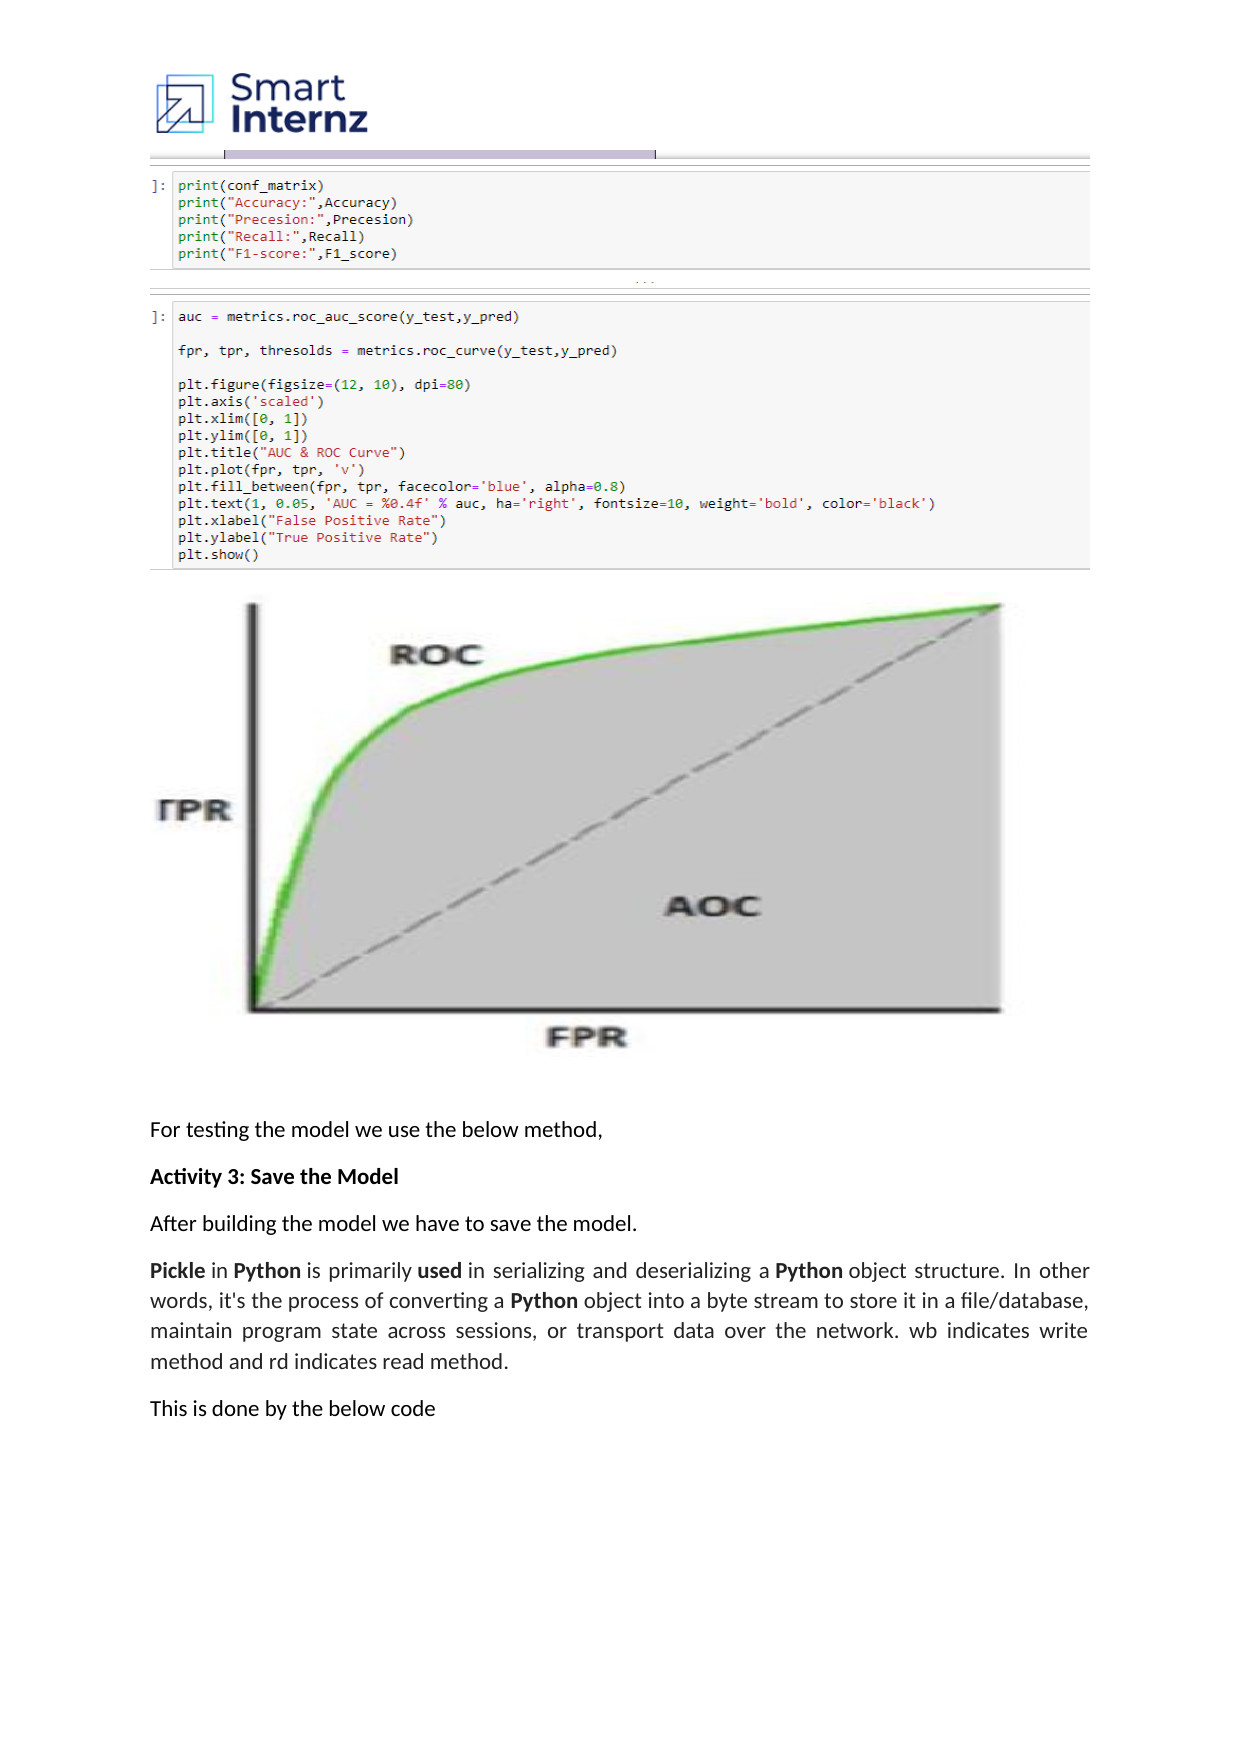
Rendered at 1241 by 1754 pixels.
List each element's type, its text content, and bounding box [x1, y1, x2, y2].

picture [150, 592, 1025, 1057]
text This is done by the below code [150, 1394, 1090, 1422]
text Pickle in Python is primarily used in serializing and deserializing a Python object structure. In other words, it's the process of converting a Python object into a byte stream to store it in a file/database, maintain program state across sessions, or transport data over the network. wb indicates write method and rd indicates read method. [150, 1345, 1090, 1375]
text Activity 3: Save the Model [150, 1162, 1090, 1191]
picture [150, 73, 374, 133]
text After building the model we have to save the model. [150, 1209, 1090, 1237]
text For testing the model we use the below method, [150, 1116, 1090, 1144]
text Pickle in Python is primarily used in serializing and deserializing a Python object structure. In other words, it's the process of converting a Python object into a byte stream to store it in a file/database, maintain program state across sessions, or transport data over the network. wb indicates write method and rd indicates read method. [150, 1256, 1090, 1317]
picture [150, 150, 1091, 580]
